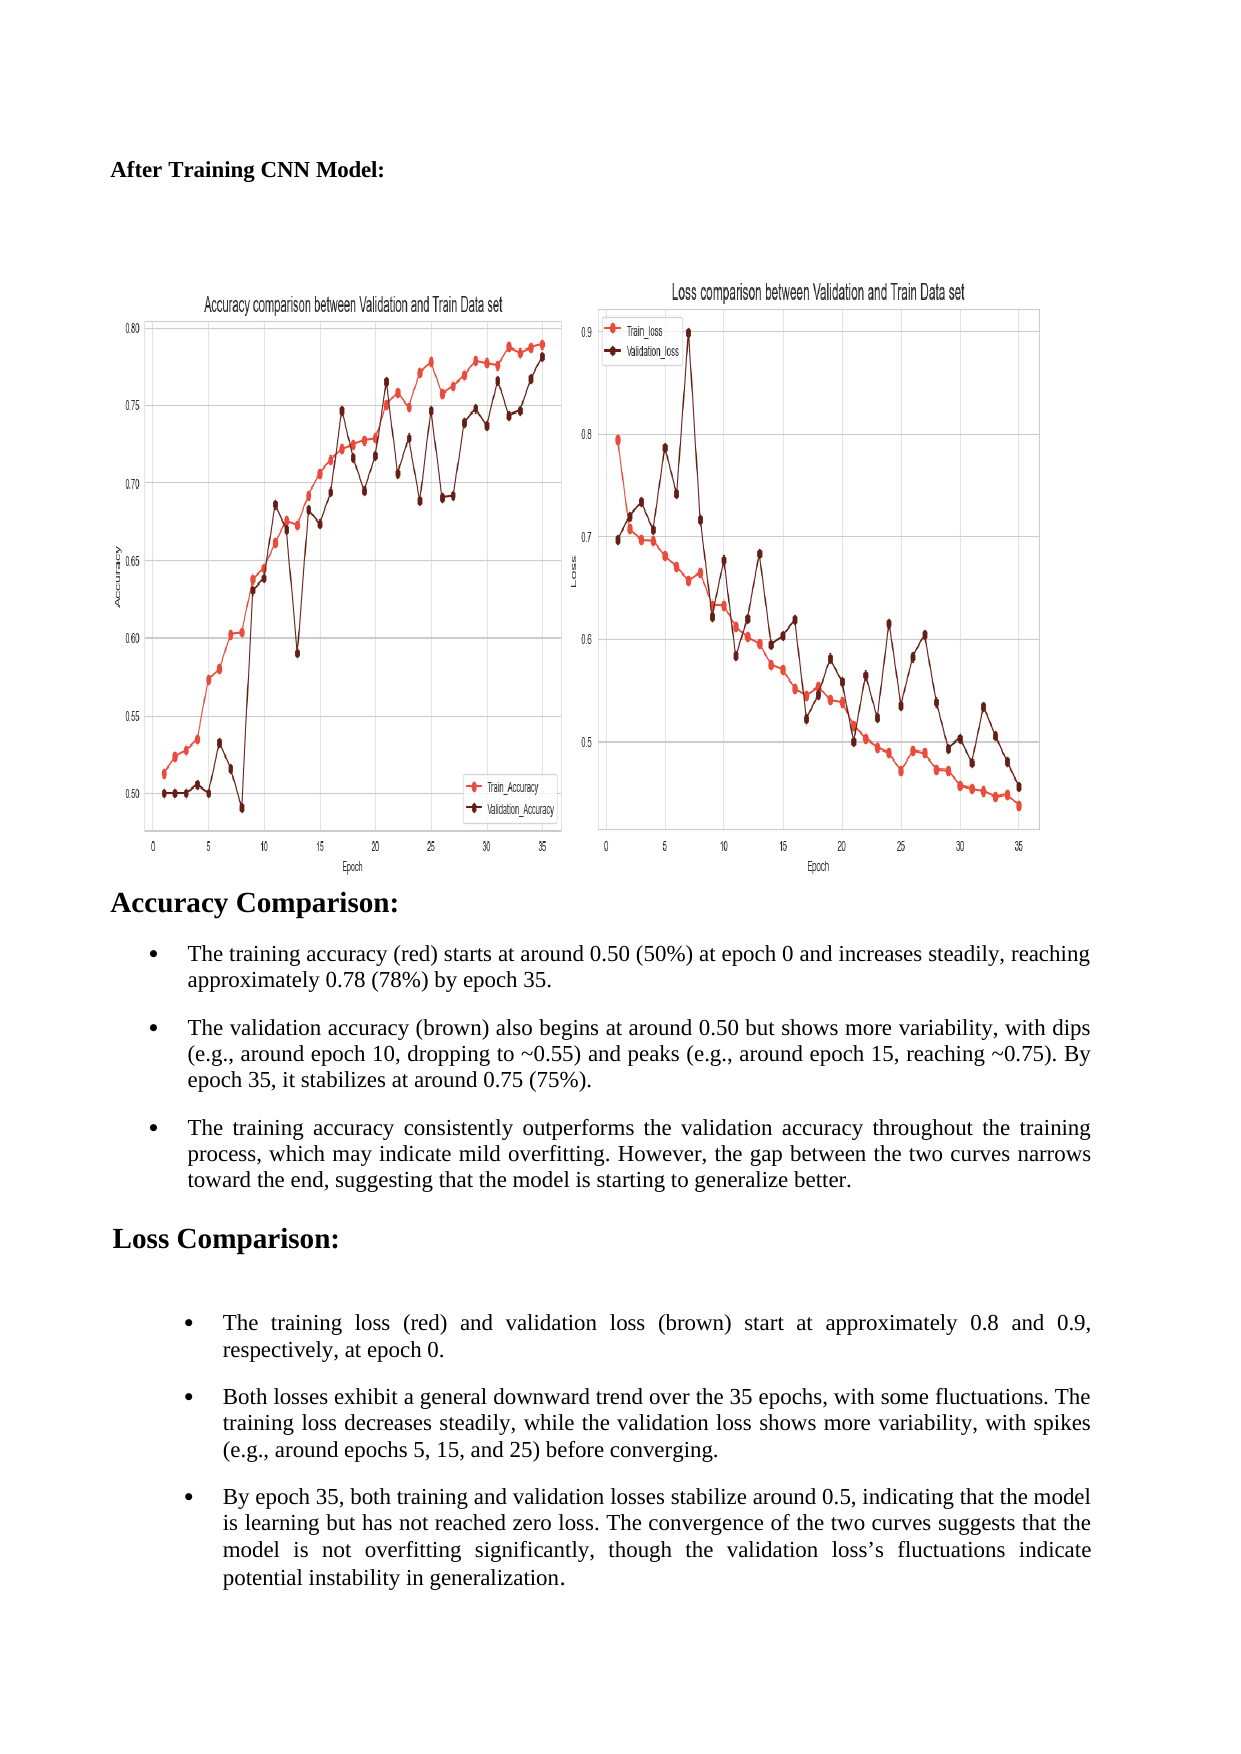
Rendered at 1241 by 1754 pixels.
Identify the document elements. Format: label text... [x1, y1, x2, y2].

list The training accuracy (red) starts at around 0.50 (50%) at epoch 0 and increases steadily, reaching approximately 0.78 (78%) by epoch 35. [150, 940, 1093, 993]
list The training loss (red) and validation loss (brown) start at approximately 0.8 and 0.9, respectively, at epoch 0. [185, 1309, 1093, 1362]
text Loss Comparison: [112, 1221, 1093, 1255]
picture [110, 272, 1044, 885]
list By epoch 35, both training and validation losses stabilize around 0.5, indicating that the model is learning but has not reached zero loss. The convergence of the two curves suggests that the model is not overfitting significantly, though the validation loss’s fluctuations indicate potential instability in generalization. [185, 1483, 1093, 1591]
text Accuracy Comparison: [110, 886, 1093, 919]
list The validation accuracy (brown) also begins at around 0.50 but shows more variability, with dips (e.g., around epoch 10, dropping to ~0.55) and peaks (e.g., around epoch 15, reaching ~0.75). By epoch 35, it stabilizes at around 0.75 (75%). [150, 1014, 1093, 1093]
list The training accuracy consistently outperforms the validation accuracy throughout the training process, which may indicate mild overfitting. However, the gap between the two curves narrows toward the end, suggesting that the model is starting to generalize better. [150, 1114, 1093, 1193]
list Both losses exhibit a general downward trend over the 35 epochs, with some fluctuations. The training loss decreases steadily, while the validation loss shows more variability, with spikes (e.g., around epochs 5, 15, and 25) before converging. [185, 1383, 1093, 1462]
subtitle After Training CNN Model: [110, 156, 1093, 182]
